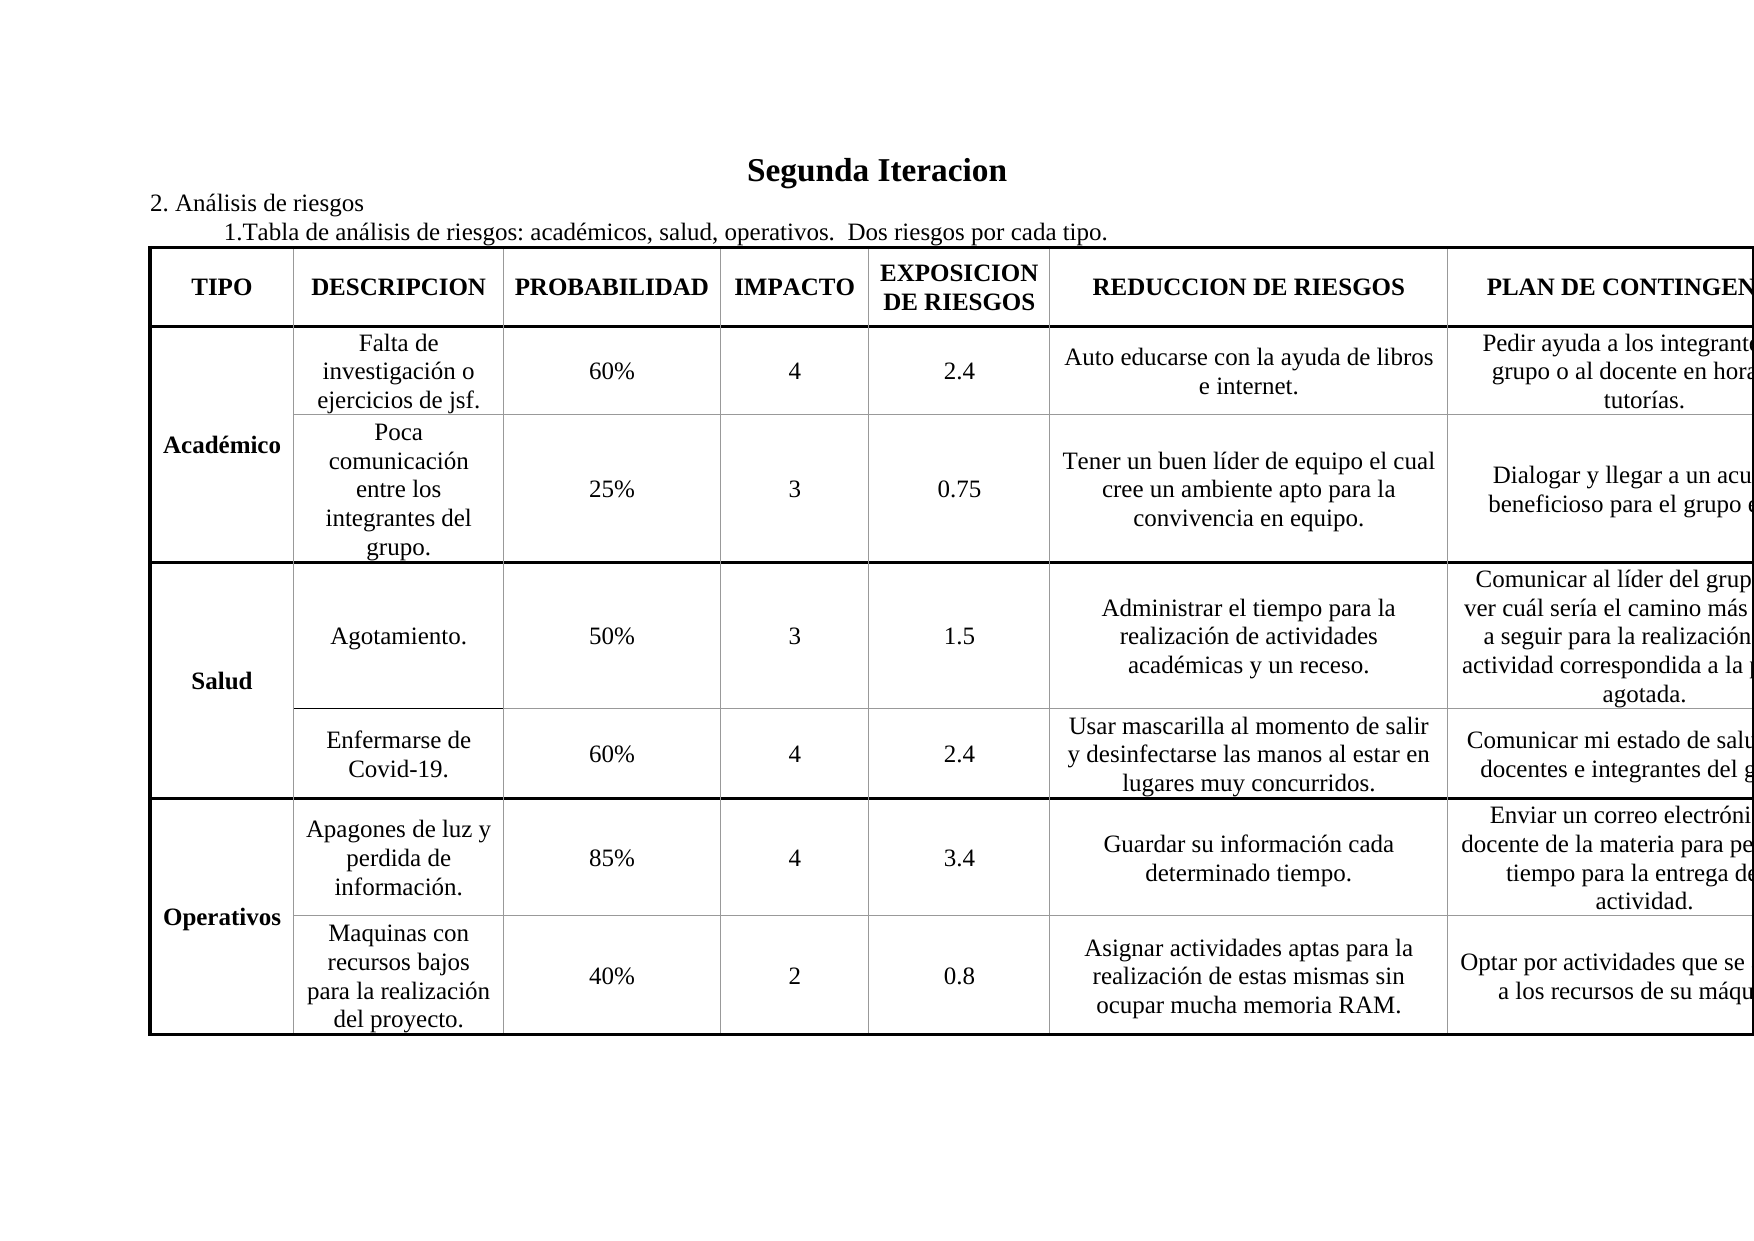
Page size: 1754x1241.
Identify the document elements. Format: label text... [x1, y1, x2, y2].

table_cell 3 [721, 415, 868, 561]
table_cell 4 [721, 709, 868, 797]
table_cell 60% [504, 709, 720, 797]
table_cell 50% [504, 564, 720, 708]
table_cell 2 [721, 916, 868, 1033]
table_cell 2.4 [869, 328, 1049, 414]
table_cell Enviar un correo electrónico al docente de la materia para pedir más tiempo para la entrega de la actividad. [1448, 800, 1752, 915]
table_cell 0.75 [869, 415, 1049, 561]
table_cell 40% [504, 916, 720, 1033]
table_cell Apagones de luz y perdida de información. [294, 800, 503, 915]
table_cell Administrar el tiempo para la realización de actividades académicas y un receso. [1050, 564, 1447, 708]
text 2. Análisis de riesgos [150, 188, 1604, 217]
table_cell Operativos [152, 800, 293, 1033]
table_cell Agotamiento. [294, 564, 503, 708]
table_cell Auto educarse con la ayuda de libros e internet. [1050, 328, 1447, 414]
table_cell 1.5 [869, 564, 1049, 708]
table_cell 25% [504, 415, 720, 561]
table_header TIPO [152, 249, 293, 324]
table_header EXPOSICION DE RIESGOS [869, 249, 1049, 324]
table_header IMPACTO [721, 249, 868, 324]
table_cell 0.8 [869, 916, 1049, 1033]
table_cell 3 [721, 564, 868, 708]
table_cell Comunicar al líder del grupo para ver cuál sería el camino más óptimo a seguir para la realización de la actividad correspondida a la persona agotada. [1448, 564, 1752, 708]
table_cell Tener un buen líder de equipo el cual cree un ambiente apto para la convivencia en equipo. [1050, 415, 1447, 561]
text 1.Tabla de análisis de riesgos: académicos, salud, operativos. Dos riesgos por cada tipo. [150, 217, 1604, 246]
table_cell Optar por actividades que se acoplen a los recursos de su máquina. [1448, 916, 1752, 1033]
table_cell 4 [721, 800, 868, 915]
table_header PROBABILIDAD [504, 249, 720, 324]
table_cell Usar mascarilla al momento de salir y desinfectarse las manos al estar en lugares muy concurridos. [1050, 709, 1447, 797]
table_cell 2.4 [869, 709, 1049, 797]
table_cell 3.4 [869, 800, 1049, 915]
table_cell Comunicar mi estado de salud a los docentes e integrantes del grupo. [1448, 709, 1752, 797]
table_cell Pedir ayuda a los integrantes del grupo o al docente en horas de tutorías. [1448, 328, 1752, 414]
table_header REDUCCION DE RIESGOS [1050, 249, 1447, 324]
table_header DESCRIPCION [294, 249, 503, 324]
table_cell Maquinas con recursos bajos para la realización del proyecto. [294, 916, 503, 1033]
table_cell 4 [721, 328, 868, 414]
table_cell Poca comunicación entre los integrantes del grupo. [294, 415, 503, 561]
table_cell Asignar actividades aptas para la realización de estas mismas sin ocupar mucha memoria RAM. [1050, 916, 1447, 1033]
table_cell Dialogar y llegar a un acuerdo beneficioso para el grupo en sí. [1448, 415, 1752, 561]
table_cell Falta de investigación o ejercicios de jsf. [294, 328, 503, 414]
table_cell Académico [152, 328, 293, 561]
table_cell Enfermarse de Covid-19. [294, 709, 503, 797]
table_cell 85% [504, 800, 720, 915]
table_cell Guardar su información cada determinado tiempo. [1050, 800, 1447, 915]
table_cell 60% [504, 328, 720, 414]
text Segunda Iteracion [150, 150, 1604, 188]
table_cell Salud [152, 564, 293, 797]
table_header PLAN DE CONTINGENCIA [1448, 249, 1752, 324]
